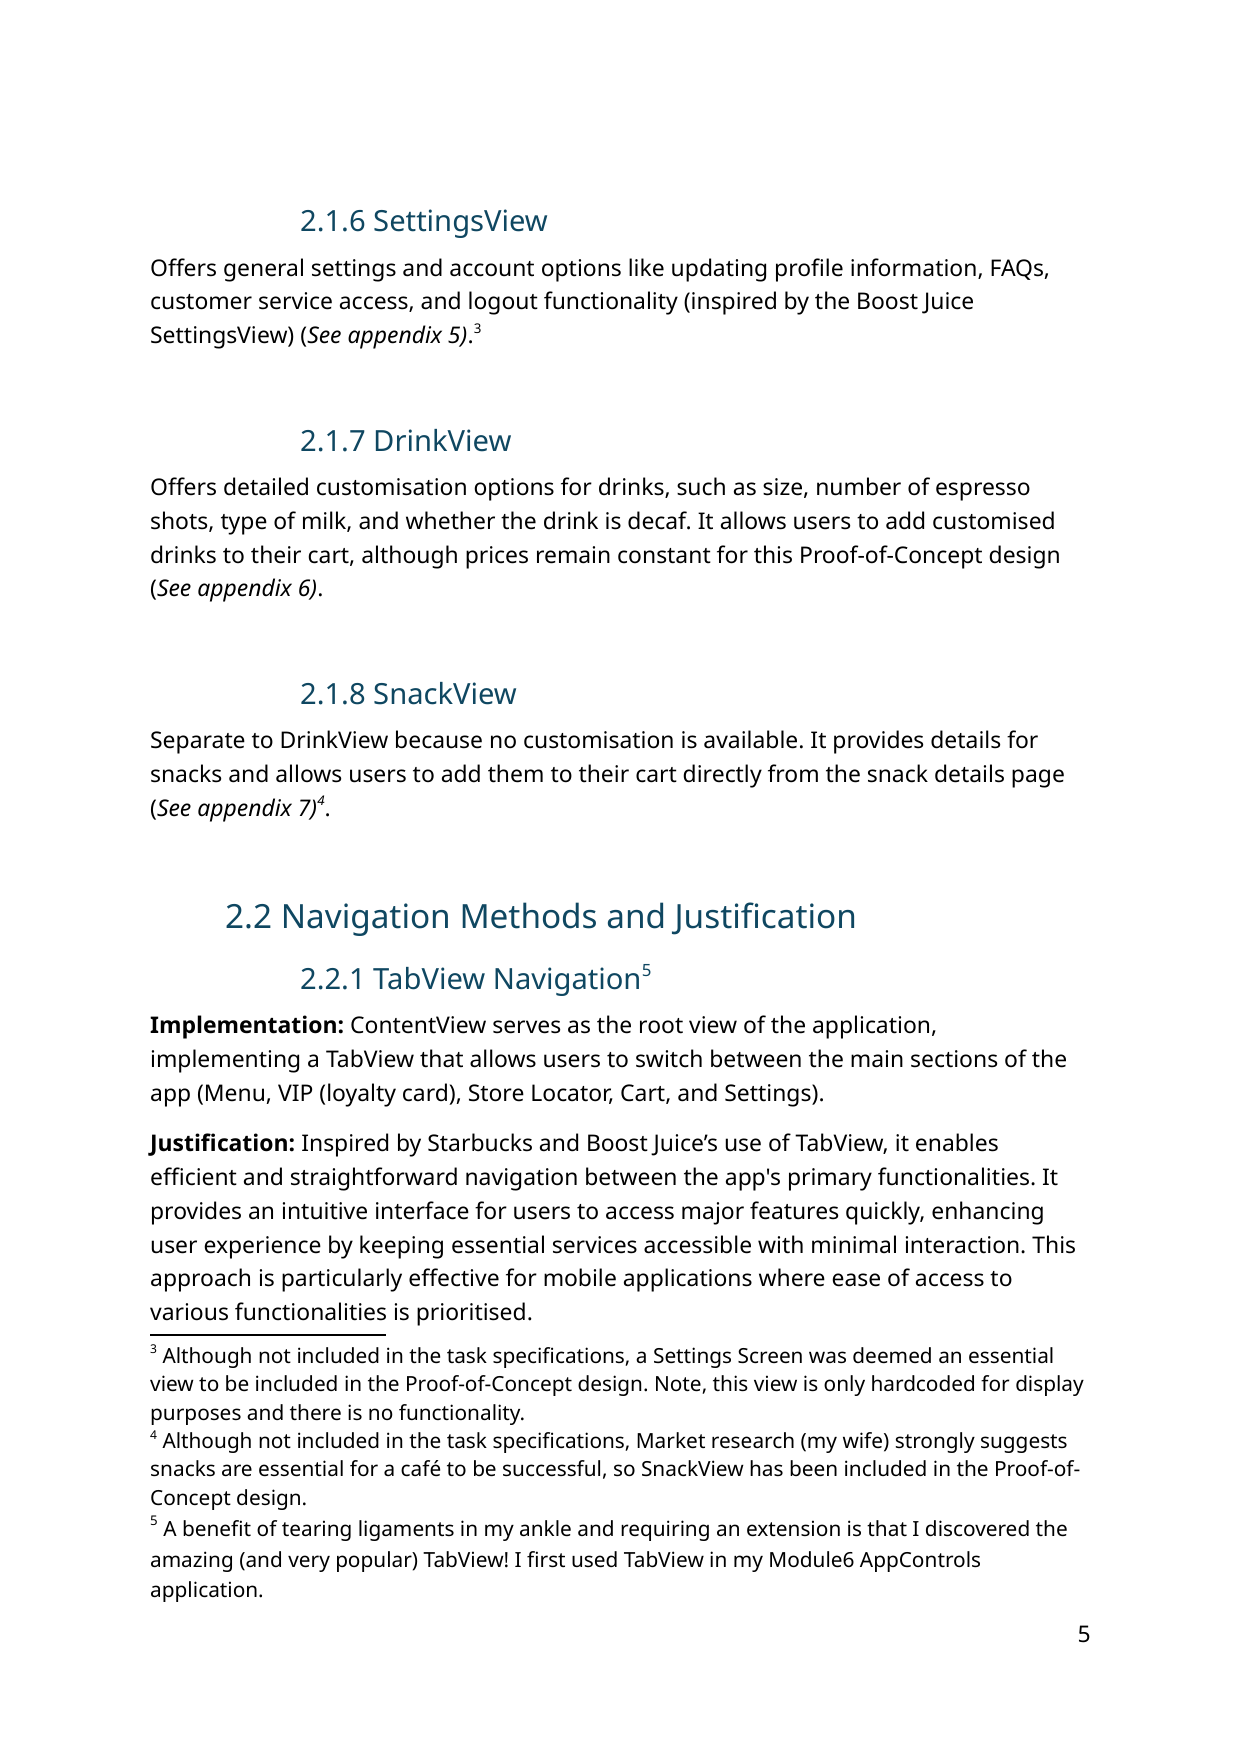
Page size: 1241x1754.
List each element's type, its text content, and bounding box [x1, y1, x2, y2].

subtitle 2.1.8 SnackView [300, 673, 1090, 713]
subtitle 2.1.7 DrinkView [300, 420, 1090, 459]
subtitle 2.2 Navigation Methods and Justification [150, 893, 1090, 938]
text Offers general settings and account options like updating profile information, FAQs, customer service access, and logout functionality (inspired by the Boost Juice SettingsView) (See appendix 5). [150, 252, 1090, 350]
text Offers detailed customisation options for drinks, such as size, number of espresso shots, type of milk, and whether the drink is decaf. It allows users to add customised drinks to their cart, although prices remain constant for this Proof-of-Concept design (See appendix 6). [150, 471, 1090, 603]
subtitle 2.2.1 TabView Navigation [150, 958, 1090, 998]
text Separate to DrinkView because no customisation is available. It provides details for snacks and allows users to add them to their cart directly from the snack details page (See appendix 7). [150, 724, 1090, 823]
subtitle 2.1.6 SettingsView [300, 200, 1090, 240]
text Justification: Inspired by Starbucks and Boost Juice’s use of TabView, it enables efficient and straightforward navigation between the app's primary functionalities. It provides an intuitive interface for users to access major features quickly, enhancing user experience by keeping essential services accessible with minimal interaction. This approach is particularly effective for mobile applications where ease of access to various functionalities is prioritised. [150, 1127, 1090, 1327]
text Implementation: ContentView serves as the root view of the application, implementing a TabView that allows users to switch between the main sections of the app (Menu, VIP (loyalty card), Store Locator, Cart, and Settings). [150, 1009, 1090, 1108]
